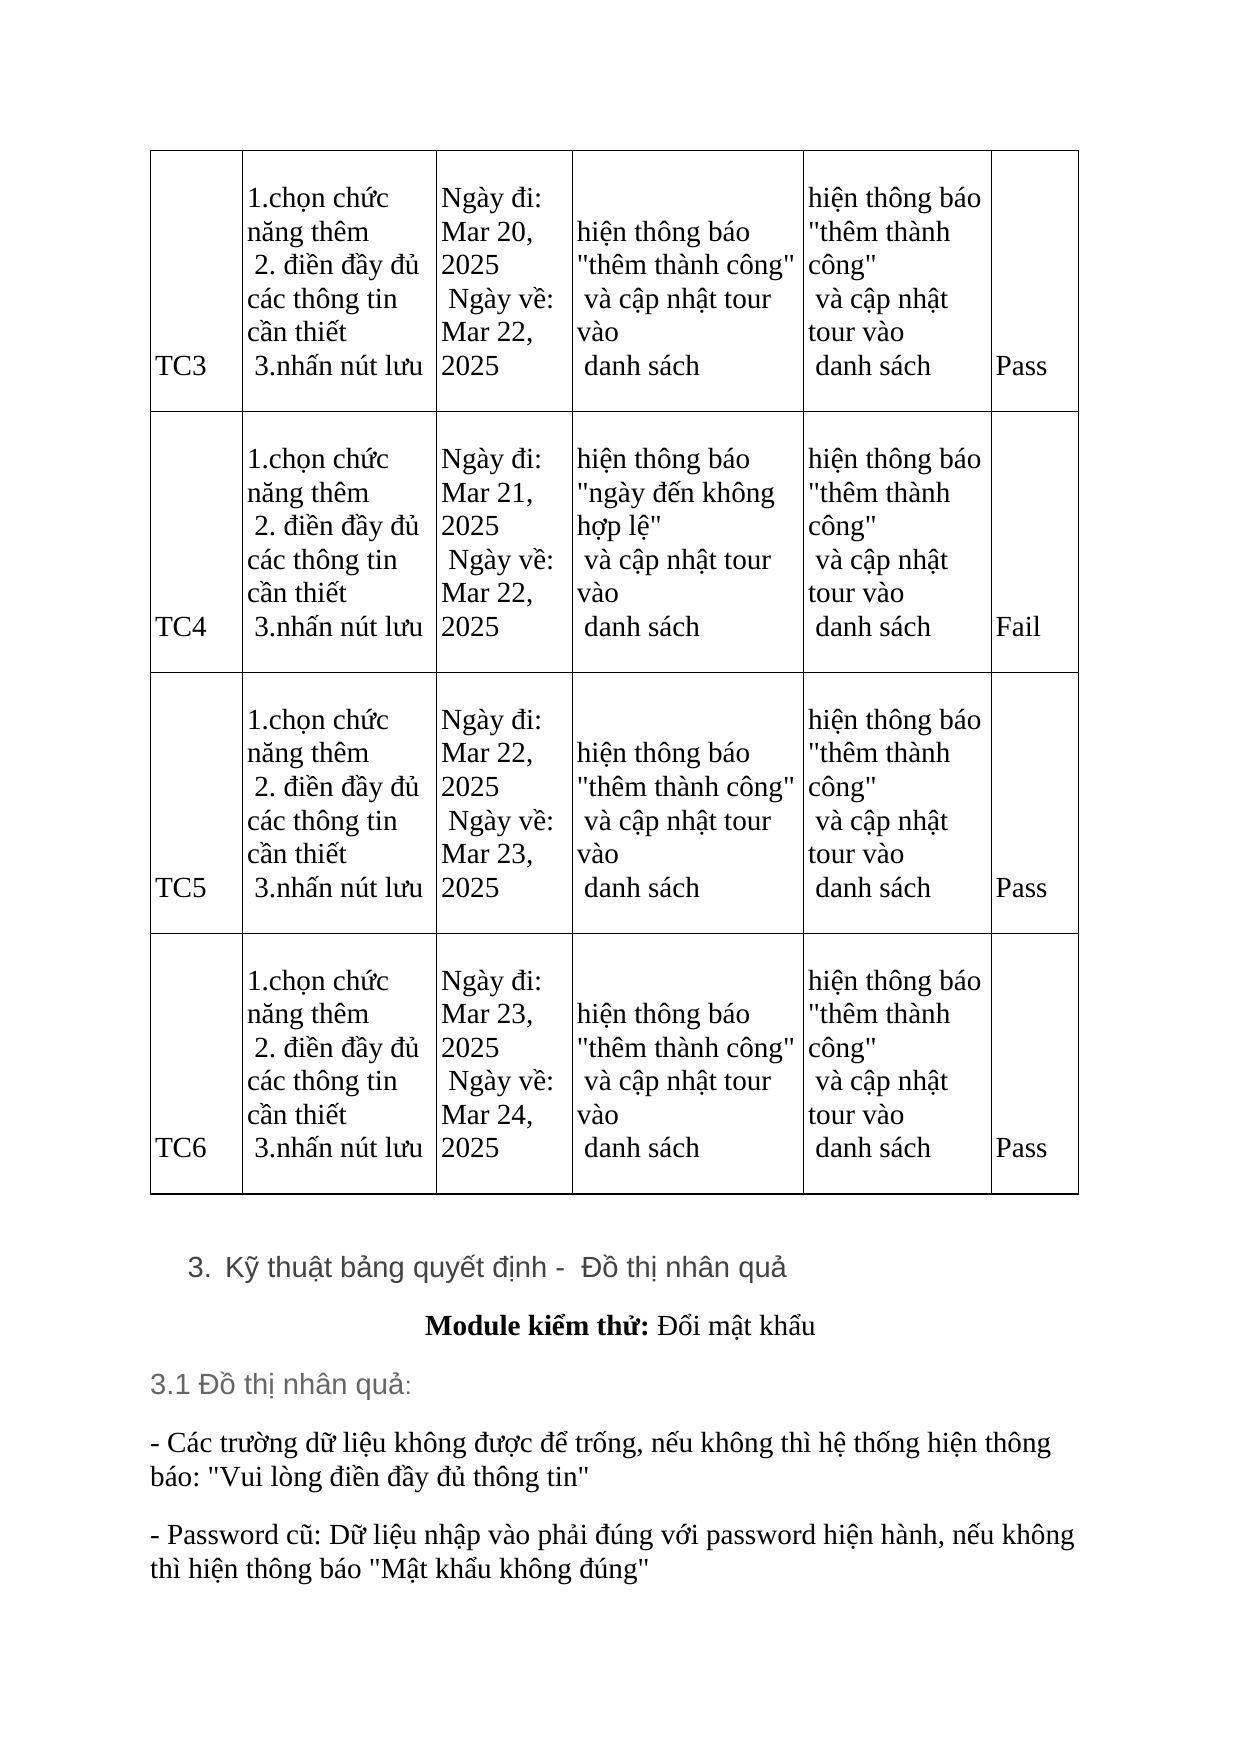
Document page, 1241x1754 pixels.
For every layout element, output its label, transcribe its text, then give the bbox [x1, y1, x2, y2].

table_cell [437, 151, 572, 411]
text Module kiểm thử: Đổi mật khẩu [150, 1308, 1090, 1342]
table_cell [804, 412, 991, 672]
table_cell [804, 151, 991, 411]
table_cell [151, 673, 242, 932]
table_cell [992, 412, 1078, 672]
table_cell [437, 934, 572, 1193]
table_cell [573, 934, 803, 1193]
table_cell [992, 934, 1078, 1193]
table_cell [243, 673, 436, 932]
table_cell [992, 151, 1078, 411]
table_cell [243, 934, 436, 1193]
text - Các trường dữ liệu không được để trống, nếu không thì hệ thống hiện thông báo: "Vui lòng điền đầy đủ thông tin" [150, 1425, 1090, 1492]
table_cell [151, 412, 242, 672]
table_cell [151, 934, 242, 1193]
subtitle 3.1 Đồ thị nhân quả: [150, 1367, 1090, 1400]
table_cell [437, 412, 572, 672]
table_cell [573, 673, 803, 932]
subtitle Kỹ thuật bảng quyết định - Đồ thị nhân quả [187, 1250, 1090, 1283]
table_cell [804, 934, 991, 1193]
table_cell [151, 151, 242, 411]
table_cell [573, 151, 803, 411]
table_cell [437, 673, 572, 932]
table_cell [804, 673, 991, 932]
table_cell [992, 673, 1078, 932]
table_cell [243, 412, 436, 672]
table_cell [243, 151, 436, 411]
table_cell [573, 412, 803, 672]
text - Password cũ: Dữ liệu nhập vào phải đúng với password hiện hành, nếu không thì hiện thông báo "Mật khẩu không đúng" [150, 1517, 1090, 1584]
